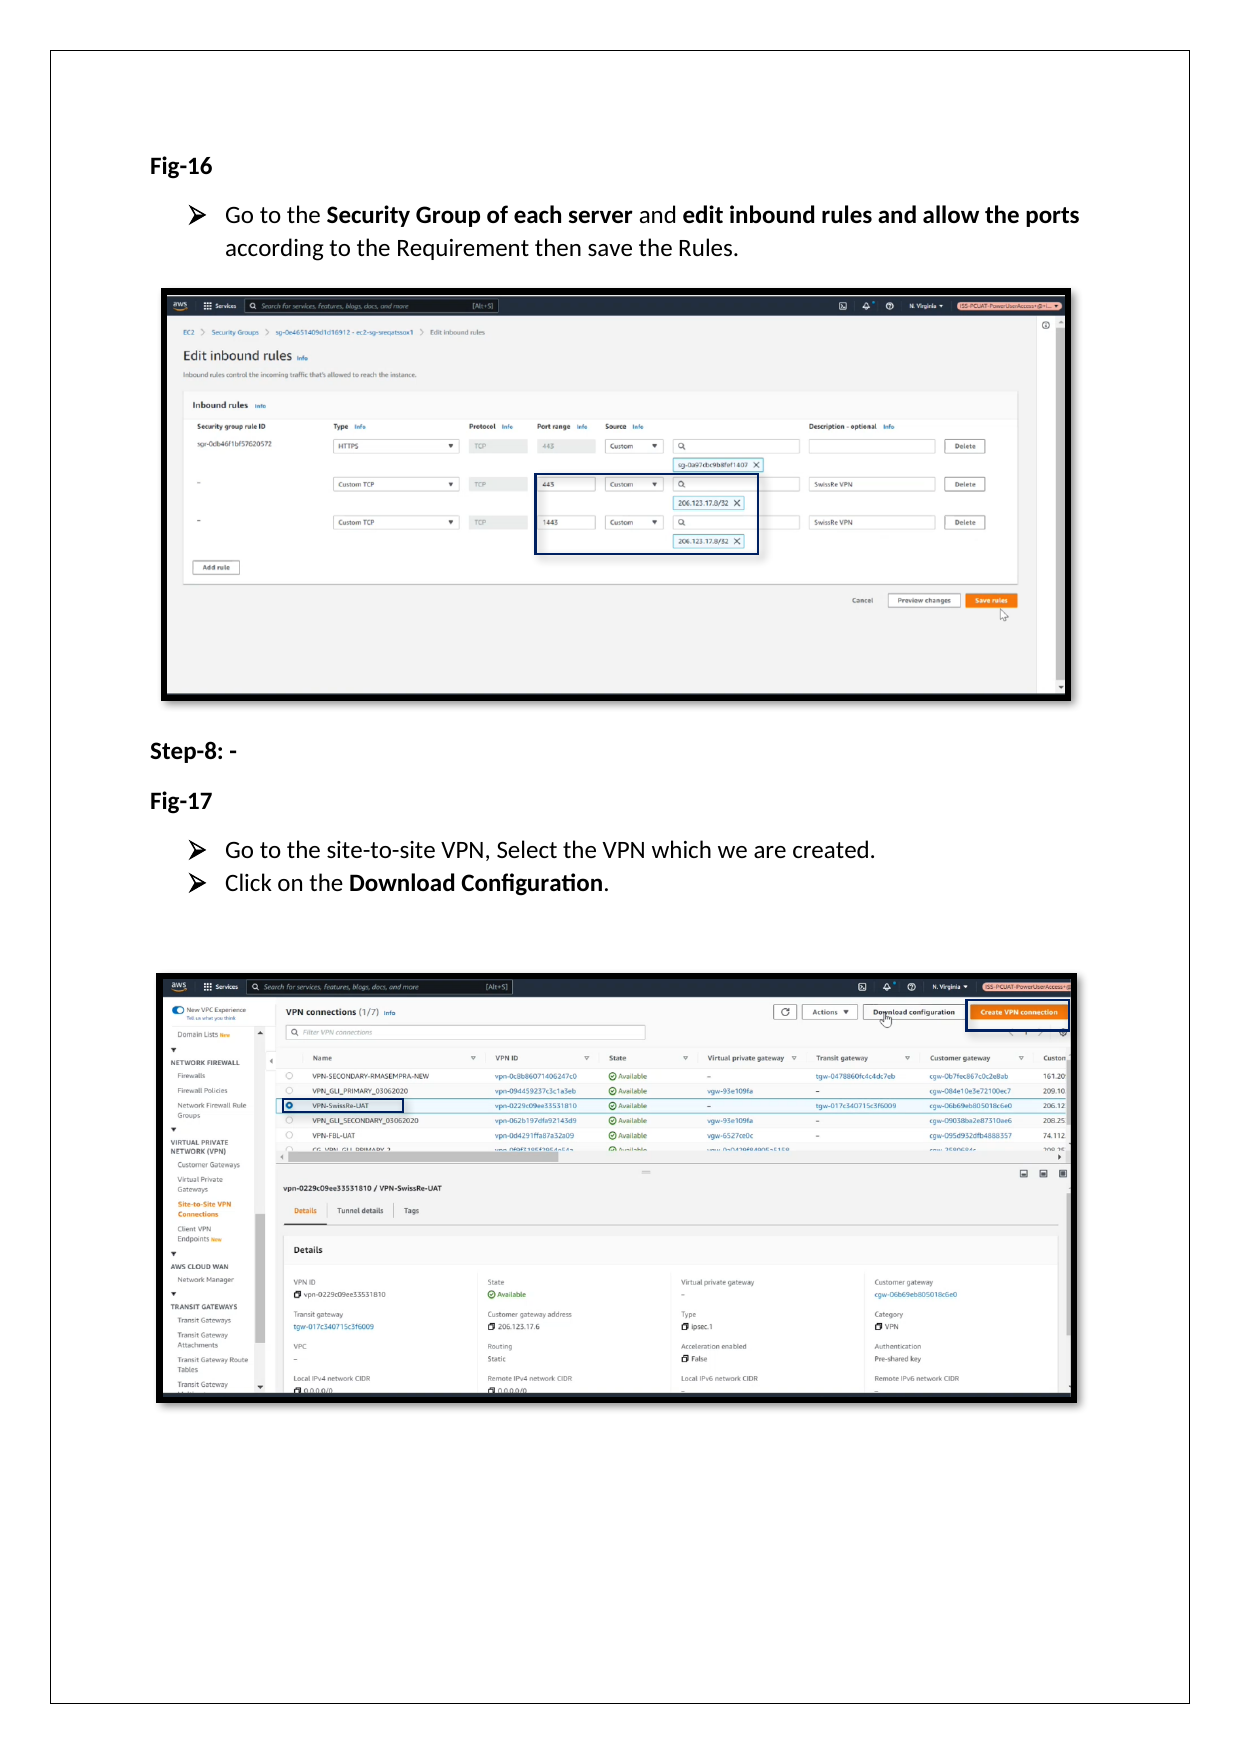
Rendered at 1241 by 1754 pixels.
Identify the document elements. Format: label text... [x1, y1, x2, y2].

picture [167, 295, 1065, 695]
list Go to the site-to-site VPN, Select the VPN which we are created. [187, 834, 1090, 865]
list Click on the Download Configuration. [187, 867, 1090, 898]
text Step-8: - [150, 735, 1090, 766]
text Fig-16 [150, 150, 1090, 181]
list Go to the Security Group of each server and edit inbound rules and allow the ports according to the Requirement then save the Rules. [187, 199, 1090, 263]
text Fig-17 [150, 785, 1090, 816]
picture [163, 979, 1071, 1397]
